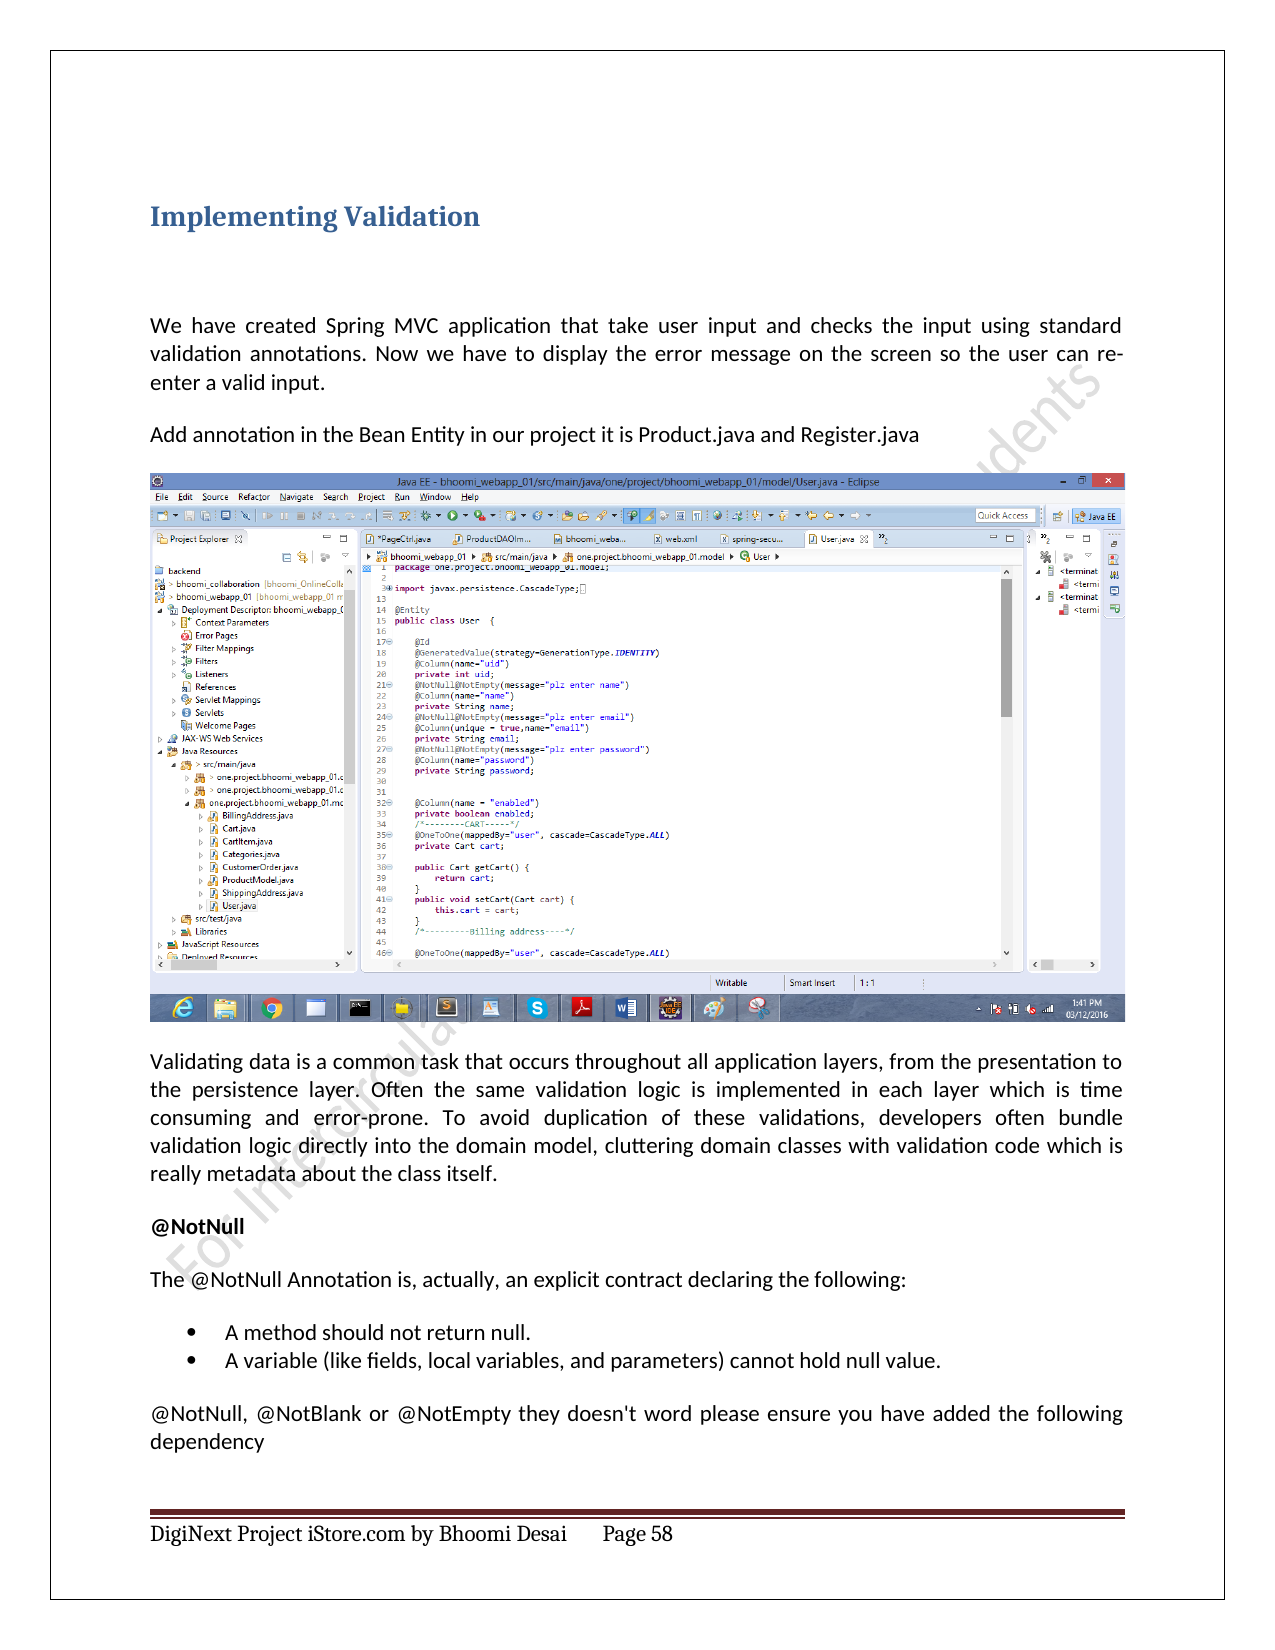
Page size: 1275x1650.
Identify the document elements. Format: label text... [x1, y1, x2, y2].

text @NotNull, @NotBlank or @NotEmpty they doesn't word please ensure you have added the following dependency [150, 1399, 1125, 1455]
list A variable (like fields, local variables, and parameters) cannot hold null value. [187, 1346, 1125, 1374]
text Add annotation in the Bean Entity in our project it is Product.java and Register.java [150, 421, 1125, 449]
picture [150, 473, 1125, 1022]
text Validating data is a common task that occurs throughout all application layers, from the presentation to the persistence layer. Often the same validation logic is implemented in each layer which is time consuming and error-prone. To avoid duplication of these validations, developers often bundle validation logic directly into the domain model, cluttering domain classes with validation code which is really metadata about the class itself. [150, 1047, 1125, 1187]
text @NotNull [150, 1212, 1125, 1240]
text The @NotNull Annotation is, actually, an explicit contract declaring the following: [150, 1265, 1125, 1293]
subtitle Implementing Validation [150, 200, 1125, 233]
list A method should not return null. [187, 1318, 1125, 1346]
text We have created Spring MVC application that take user input and checks the input using standard validation annotations. Now we have to display the error message on the screen so the user can re-enter a valid input. [150, 312, 1125, 396]
